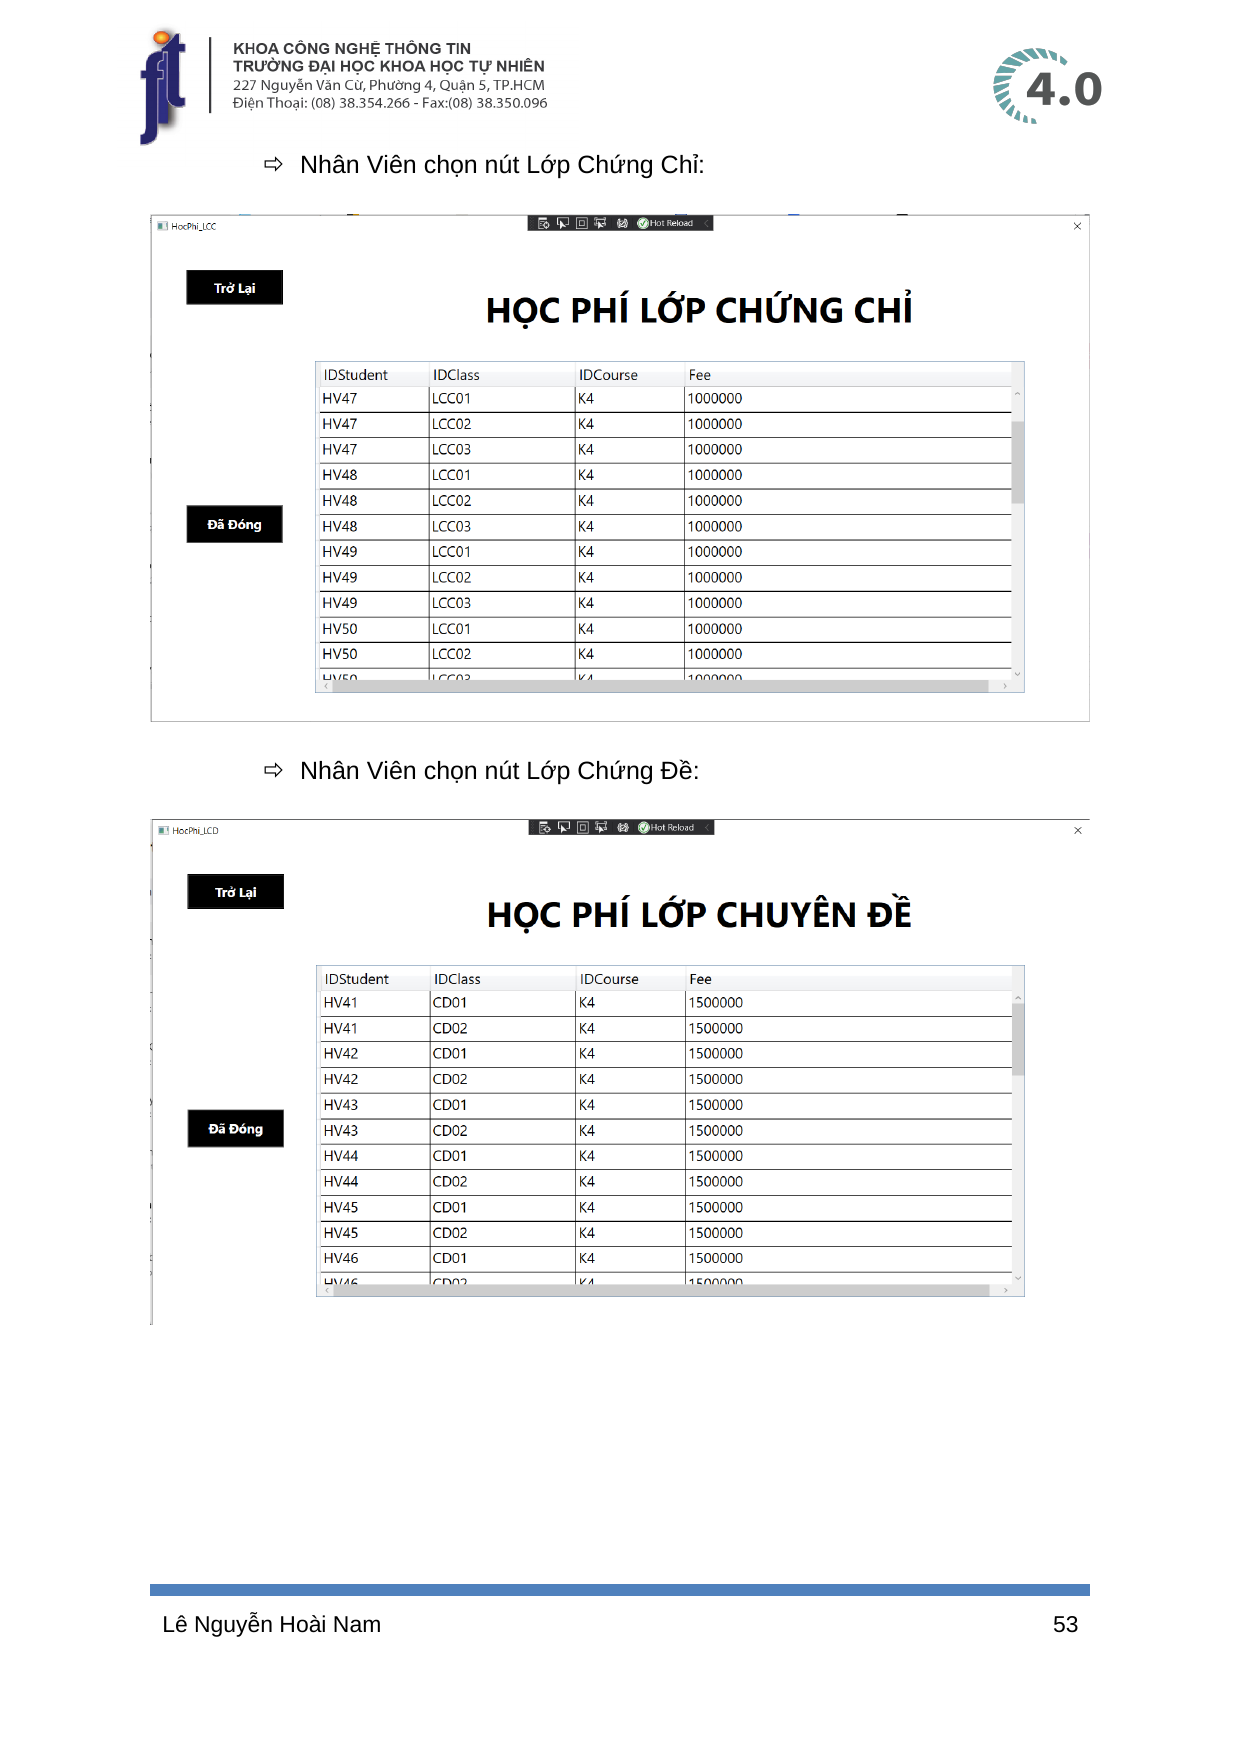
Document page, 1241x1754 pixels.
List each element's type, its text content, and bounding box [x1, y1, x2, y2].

list Nhân Viên chọn nút Lớp Chứng Đề: [262, 756, 1090, 784]
picture [150, 819, 1090, 1325]
list Nhân Viên chọn nút Lớp Chứng Chỉ: [262, 150, 1090, 179]
picture [985, 41, 1108, 127]
picture [117, 21, 580, 167]
picture [150, 214, 1090, 722]
